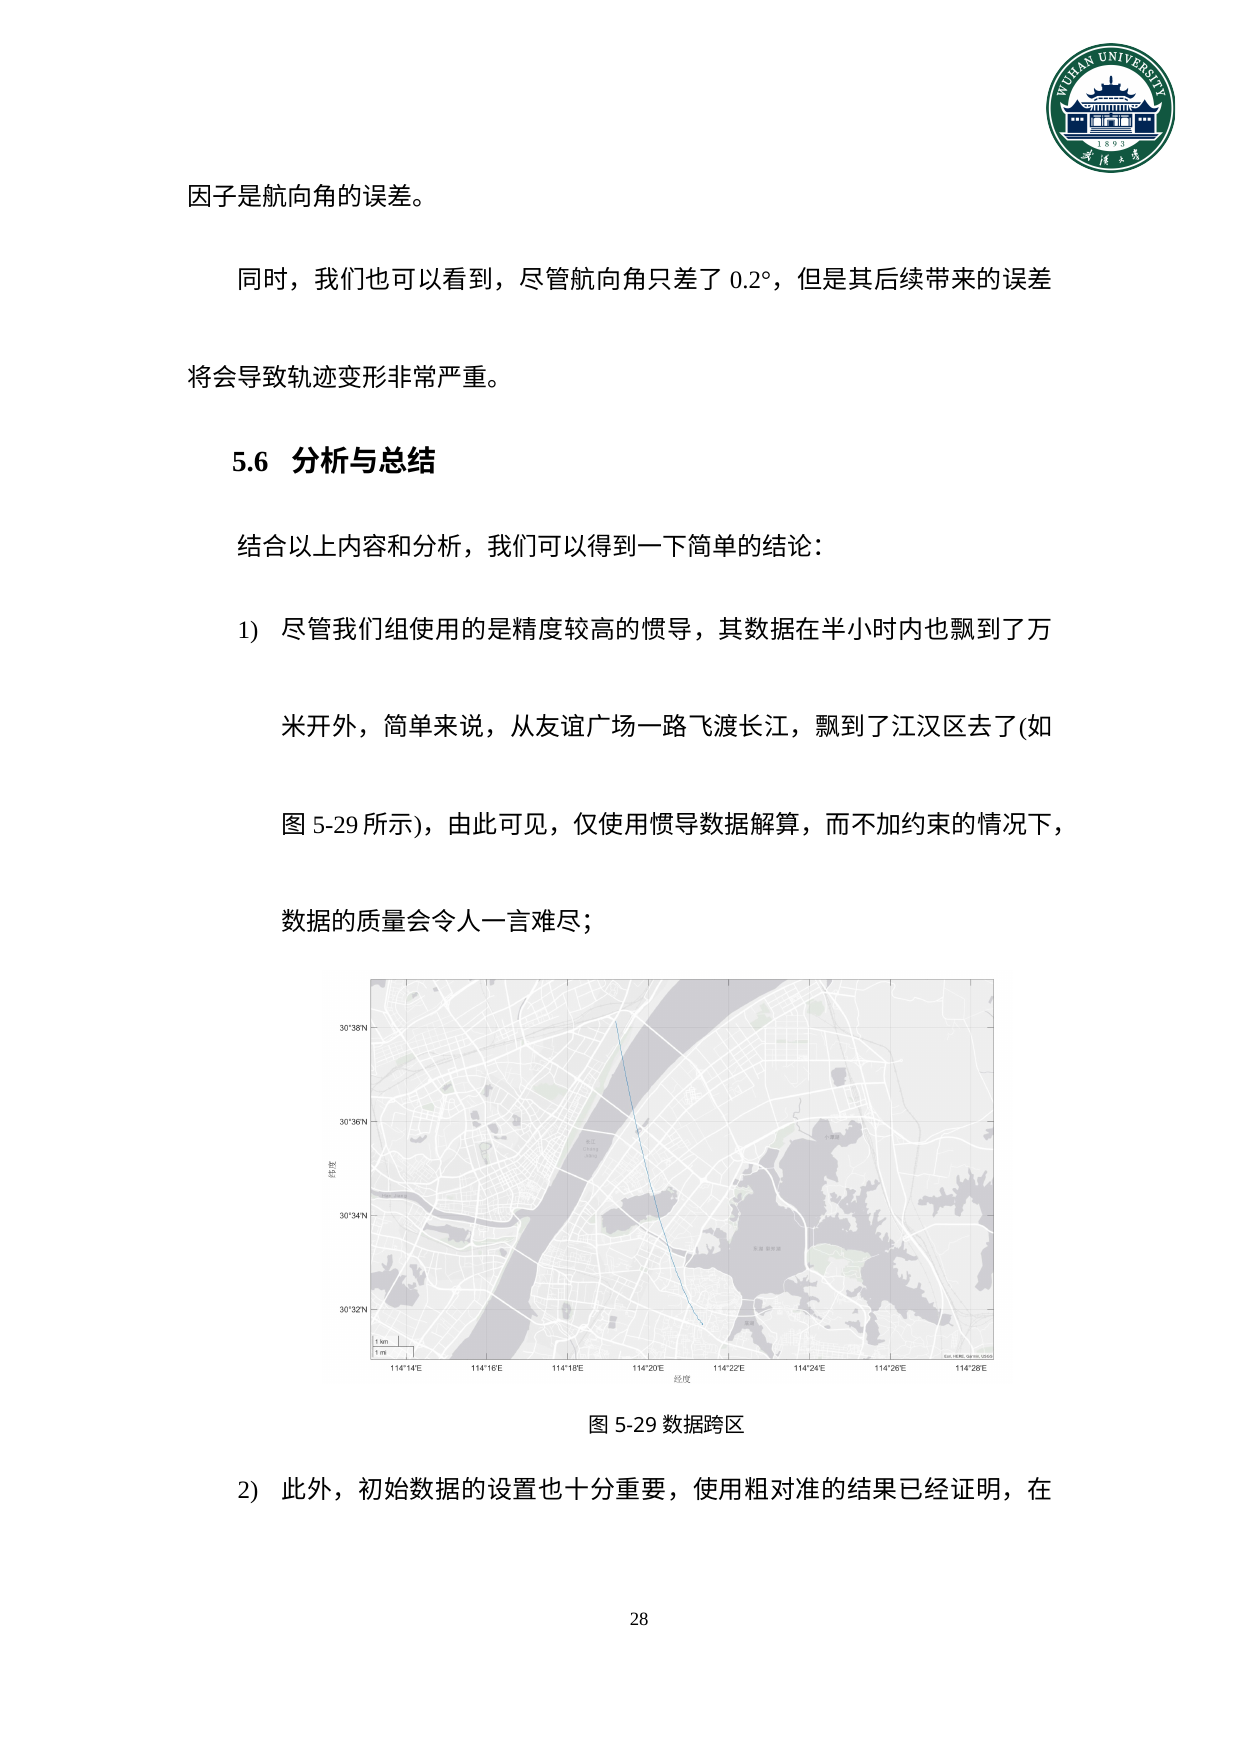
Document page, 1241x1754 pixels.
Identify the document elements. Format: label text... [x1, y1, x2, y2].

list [237, 1455, 1053, 1520]
picture [321, 970, 1013, 1384]
text 同时，我们也可以看到，尽管航向角只差了0.2°，但是其后续带来的误差将会导致轨迹变形非常严重。 [187, 245, 1053, 408]
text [187, 162, 1053, 227]
subtitle 分析与总结 [232, 426, 1053, 491]
picture [1046, 43, 1176, 173]
text 结合以上内容和分析，我们可以得到一下简单的结论： [187, 512, 1053, 577]
